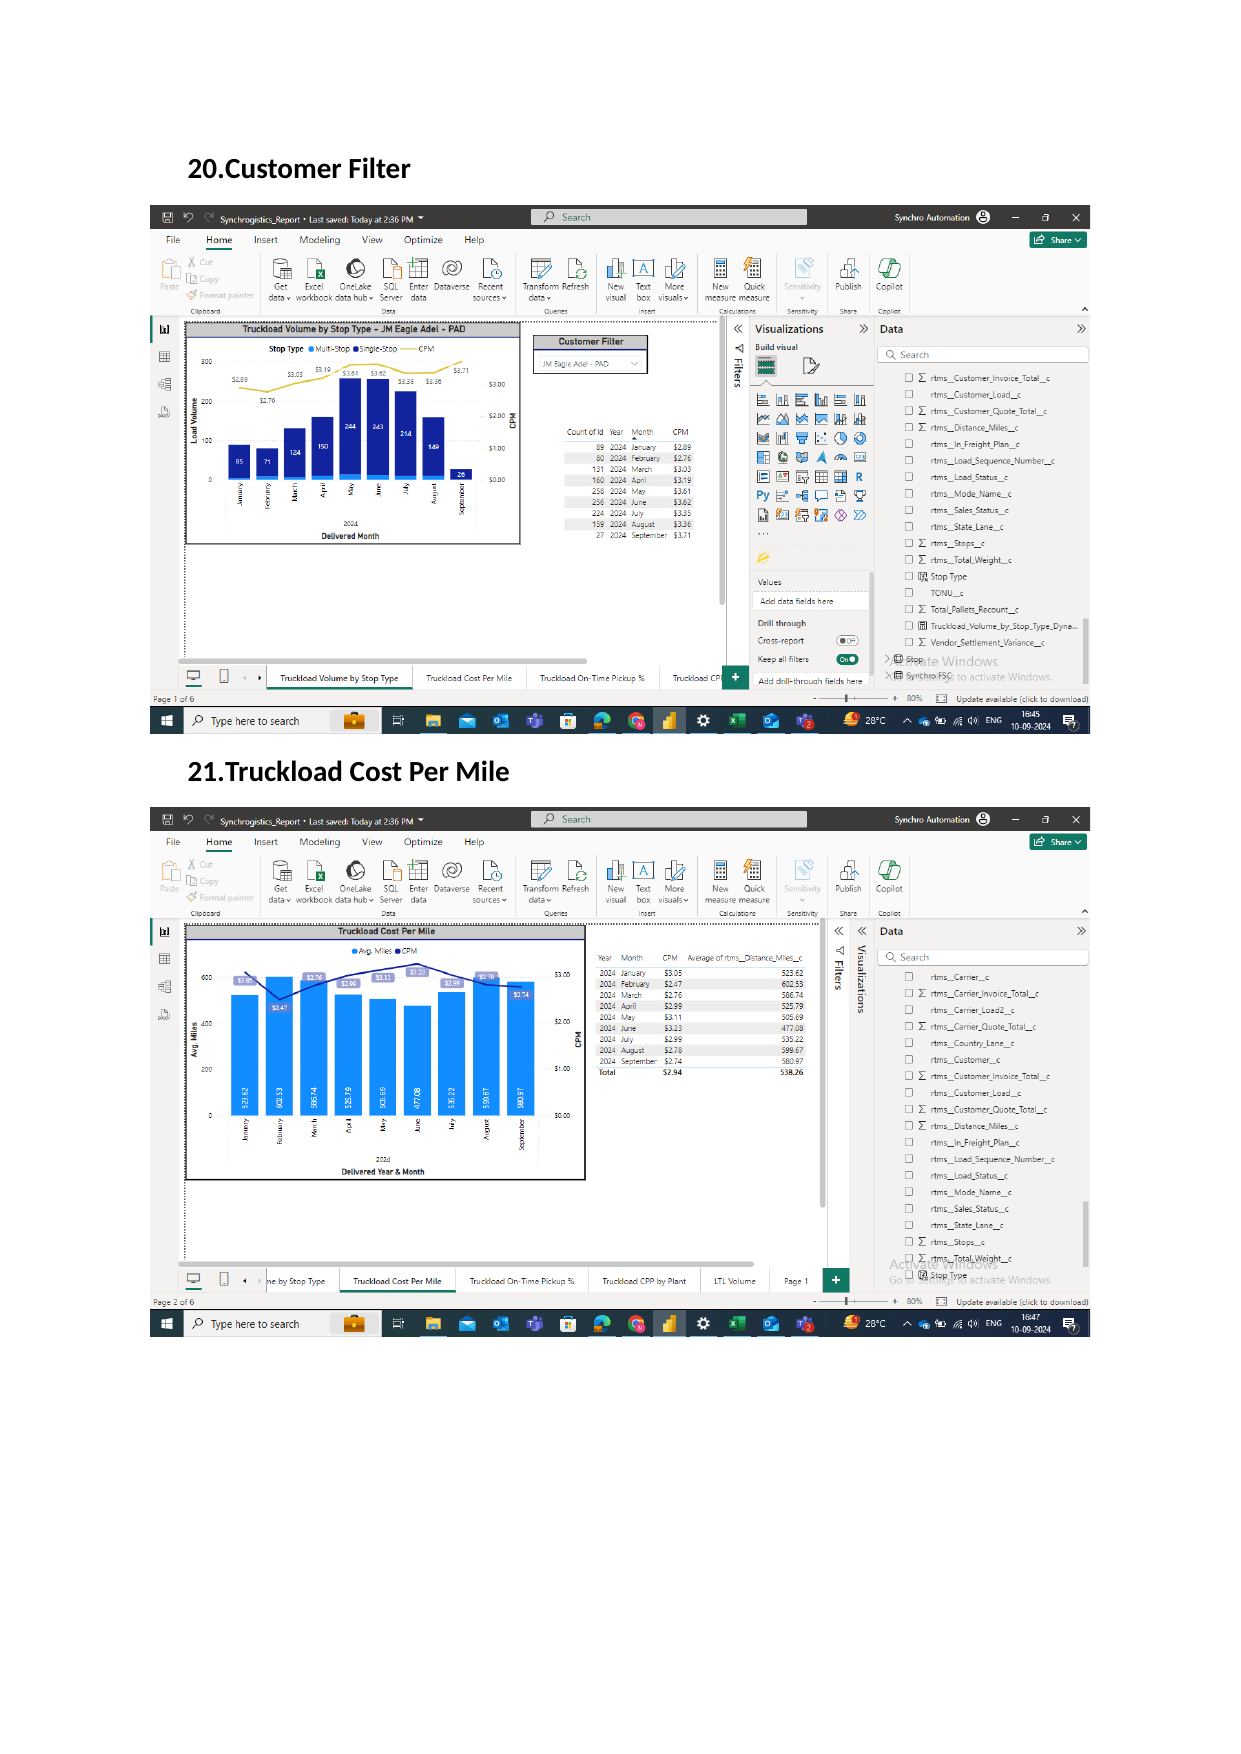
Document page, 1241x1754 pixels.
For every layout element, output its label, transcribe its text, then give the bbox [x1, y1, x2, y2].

list Customer Filter [187, 150, 1090, 186]
picture [150, 807, 1091, 1337]
picture [150, 205, 1091, 734]
list Truckload Cost Per Mile [187, 753, 1090, 788]
